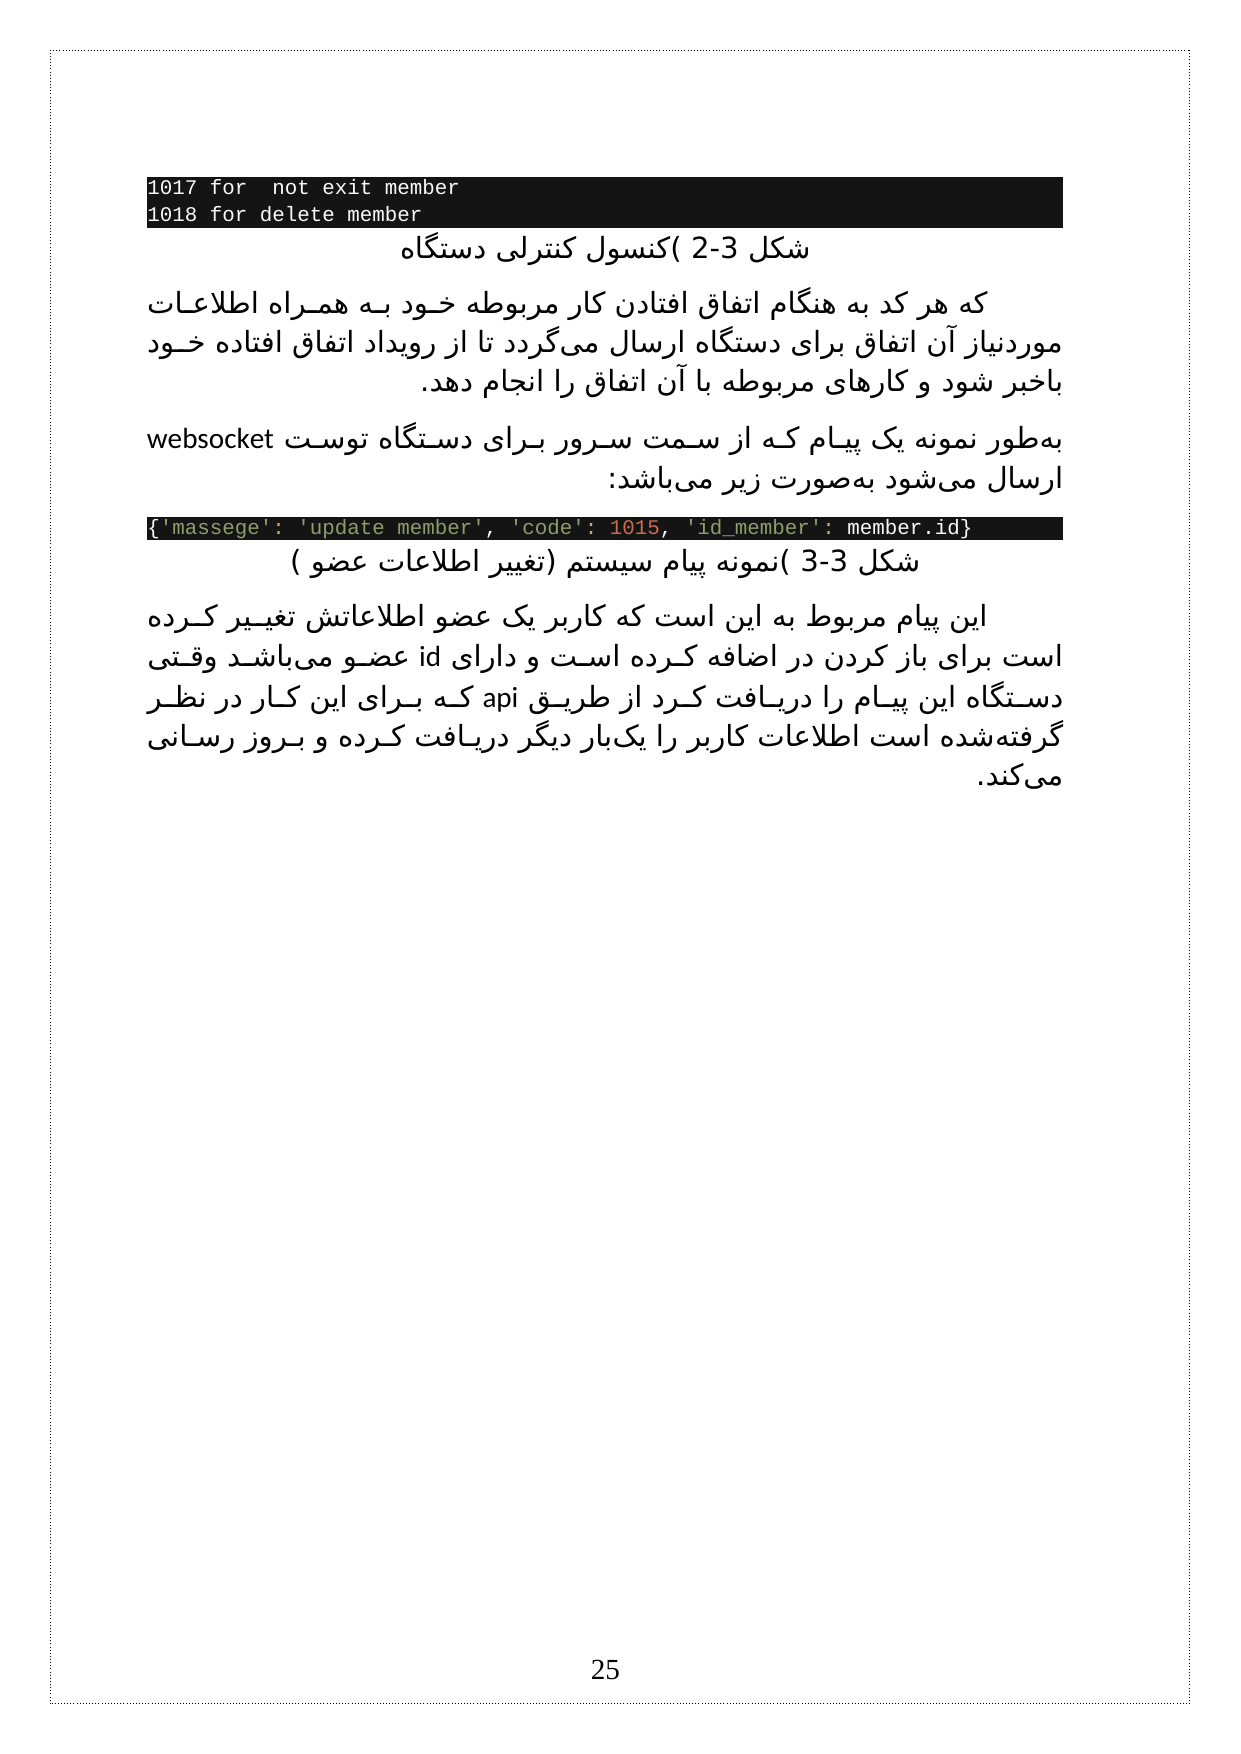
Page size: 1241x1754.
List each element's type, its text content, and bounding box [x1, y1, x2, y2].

text شکل 3-3 )نمونه پیام سیستم (تغییر اطلاعات عضو ) [147, 544, 1063, 578]
text که هر کد به هنگام اتفاق افتادن کار مربوطه خود به همراه اطلاعات موردنیاز آن اتفاق برای دستگاه ارسال می‌گردد تا از رویداد اتفاق افتاده خود باخبر شود‌ و کارهای مربوطه با آن اتفاق را انجام دهد. [147, 287, 1063, 399]
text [147, 177, 1063, 228]
text به‌طور نمونه یک پیام که از سمت سرور برای دستگاه توست websocket ارسال می‌شود به‌صورت زیر می‌باشد: [147, 420, 1063, 495]
text شکل 3-2 )کنسول کنترلی دستگاه [147, 231, 1063, 265]
text این پیام مربوط به این است که کاربر یک عضو اطلاعاتش تغییر کرده است برای باز کردن در اضافه کرده است و دارای id عضو می‌باشد وقتی دستگاه این پیام را دریافت کرد از طریق api که برای این کار در نظر گرفته‌شده است اطلاعات کاربر را یک‌بار دیگر دریافت کرده و بروز رسانی می‌کند. [147, 599, 1063, 793]
text {'massege': 'update member', 'code': 1015, 'id_member': member.id} [147, 517, 1063, 540]
